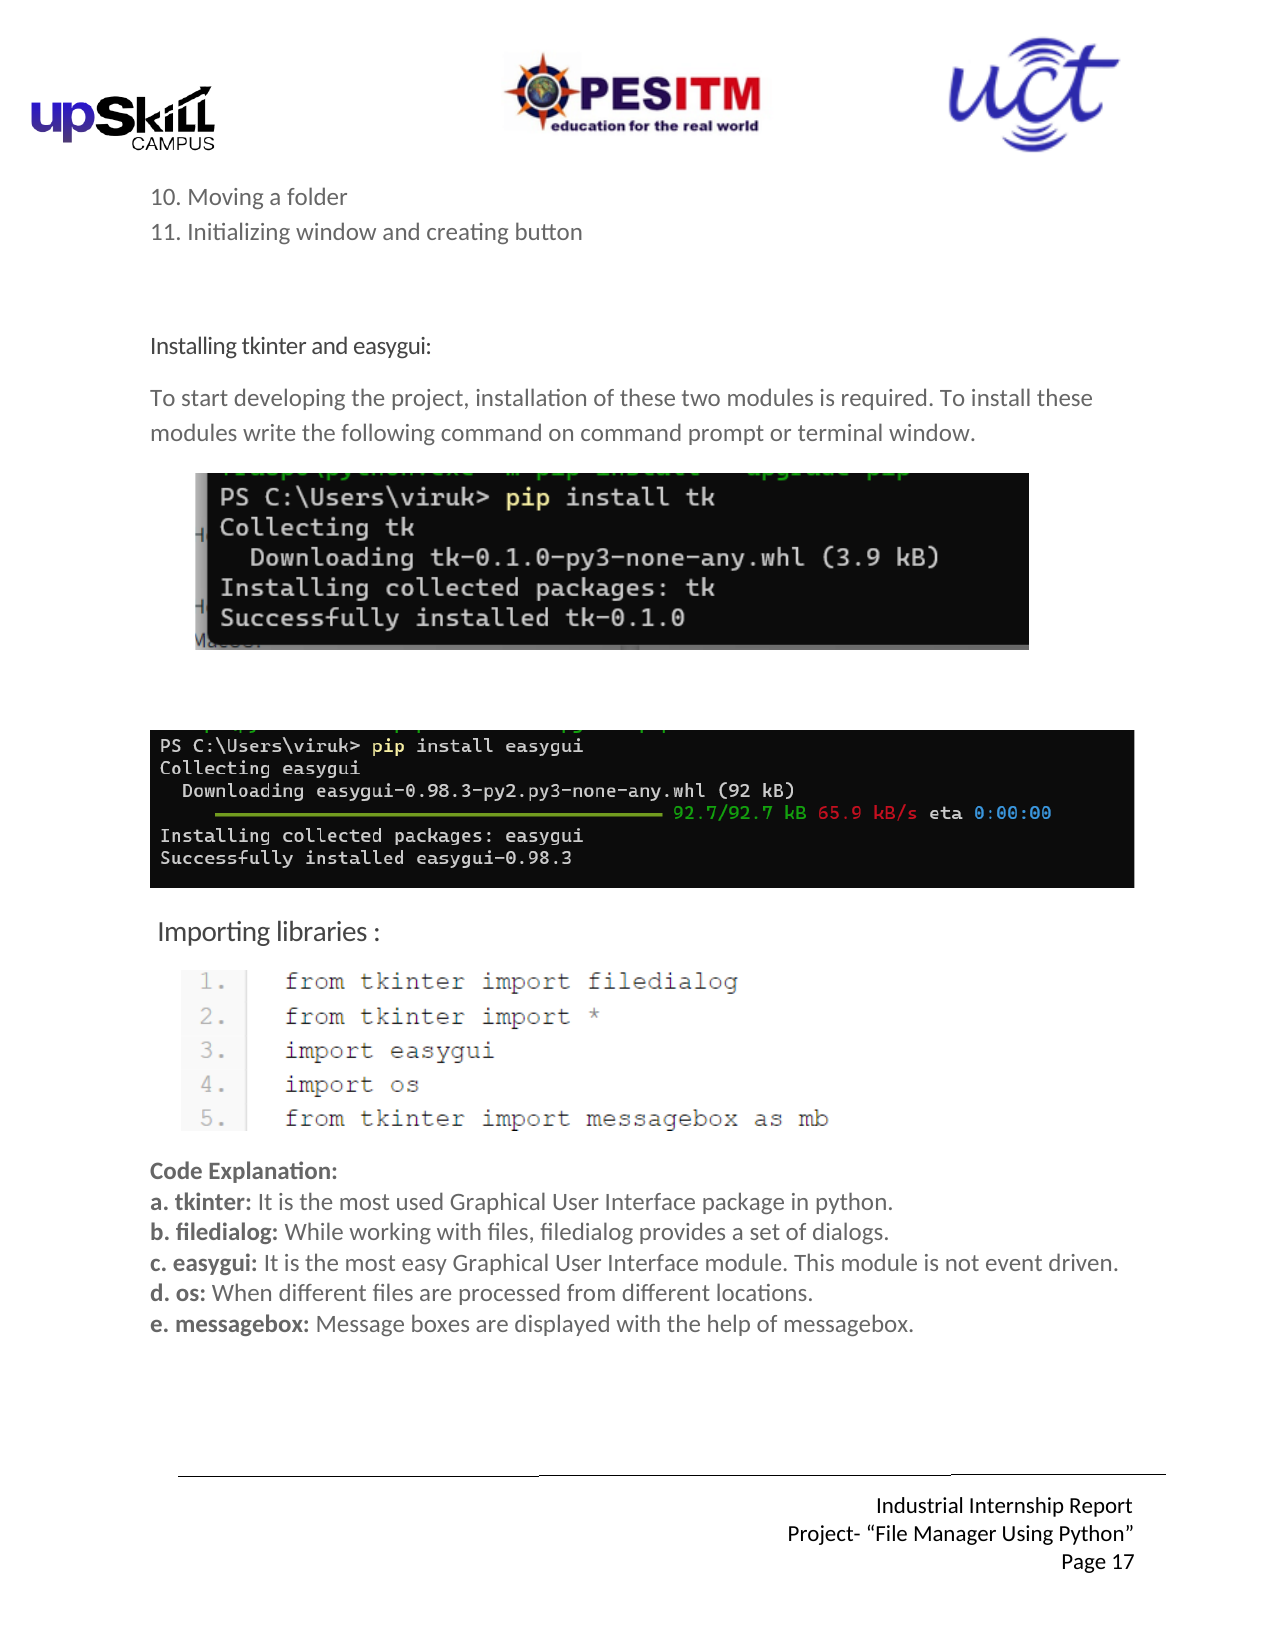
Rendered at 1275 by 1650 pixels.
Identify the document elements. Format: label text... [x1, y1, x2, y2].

picture [493, 46, 782, 154]
text a. tkinter: It is the most used Graphical User Interface package in python. b. filedialog: While working with files, filedialog provides a set of dialogs. c. easygui: It is the most easy Graphical User Interface module. This module is not event driven. d. os: When different files are processed from different locations. e. messagebox: Message boxes are displayed with the help of messagebox. [150, 1186, 1134, 1338]
picture [181, 970, 850, 1131]
text To start developing the project, installation of these two modules is required. To install these modules write the following command on command prompt or terminal window. [150, 382, 1134, 448]
picture [946, 28, 1125, 154]
picture [0, 73, 246, 154]
picture [150, 730, 1135, 888]
subtitle Installing tkinter and easygui: [150, 328, 1134, 361]
text Code Explanation: [150, 1155, 1134, 1186]
picture [195, 473, 1029, 650]
subtitle Importing libraries : [150, 913, 1134, 948]
